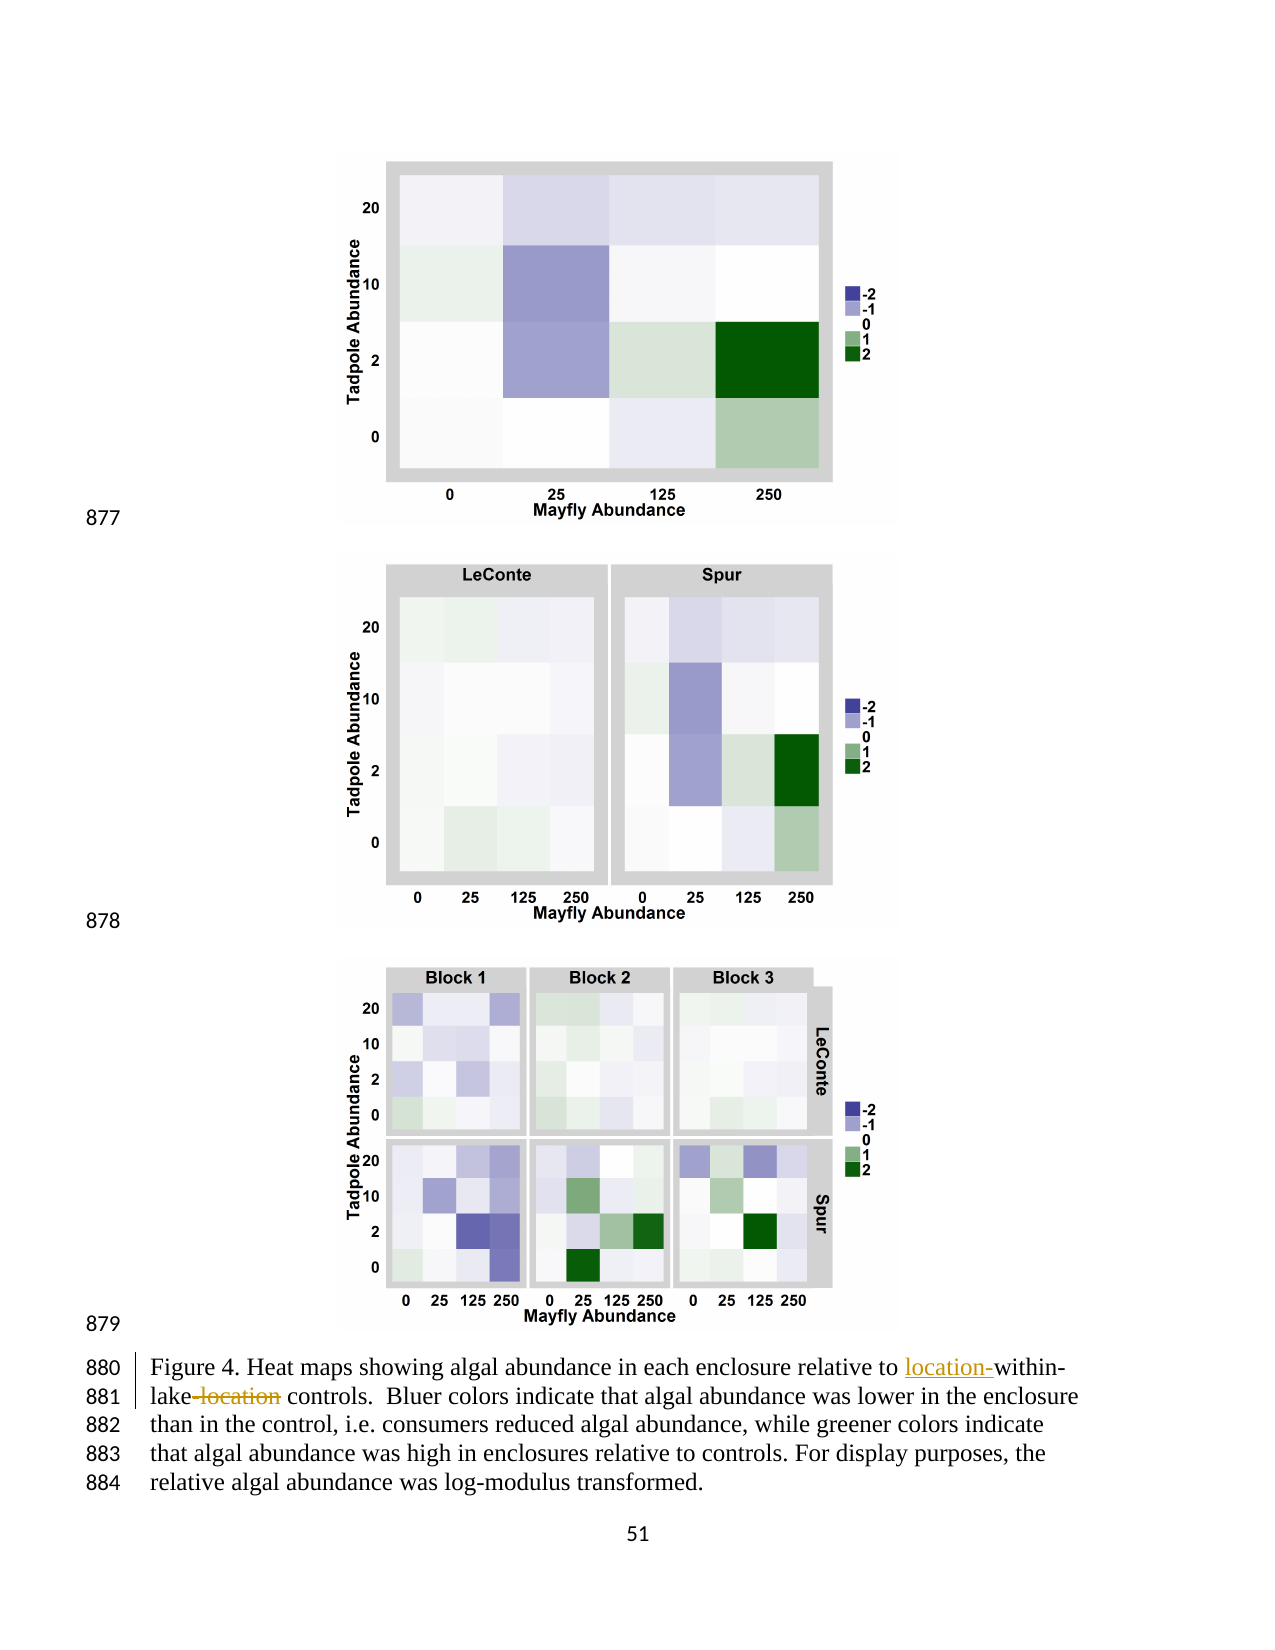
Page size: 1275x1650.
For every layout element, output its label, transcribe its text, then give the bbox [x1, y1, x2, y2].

picture [337, 553, 901, 928]
picture [337, 150, 901, 525]
text Figure 4. Heat maps showing algal abundance in each enclosure relative to within-lake controls. Bluer colors indicate that algal abundance was lower in the enclosure than in the control, i.e. consumers reduced algal abundance, while greener colors indicate that algal abundance was high in enclosures relative to controls. For display purposes, the relative algal abundance was log-modulus transformed. [150, 1352, 1087, 1496]
picture [337, 956, 901, 1331]
